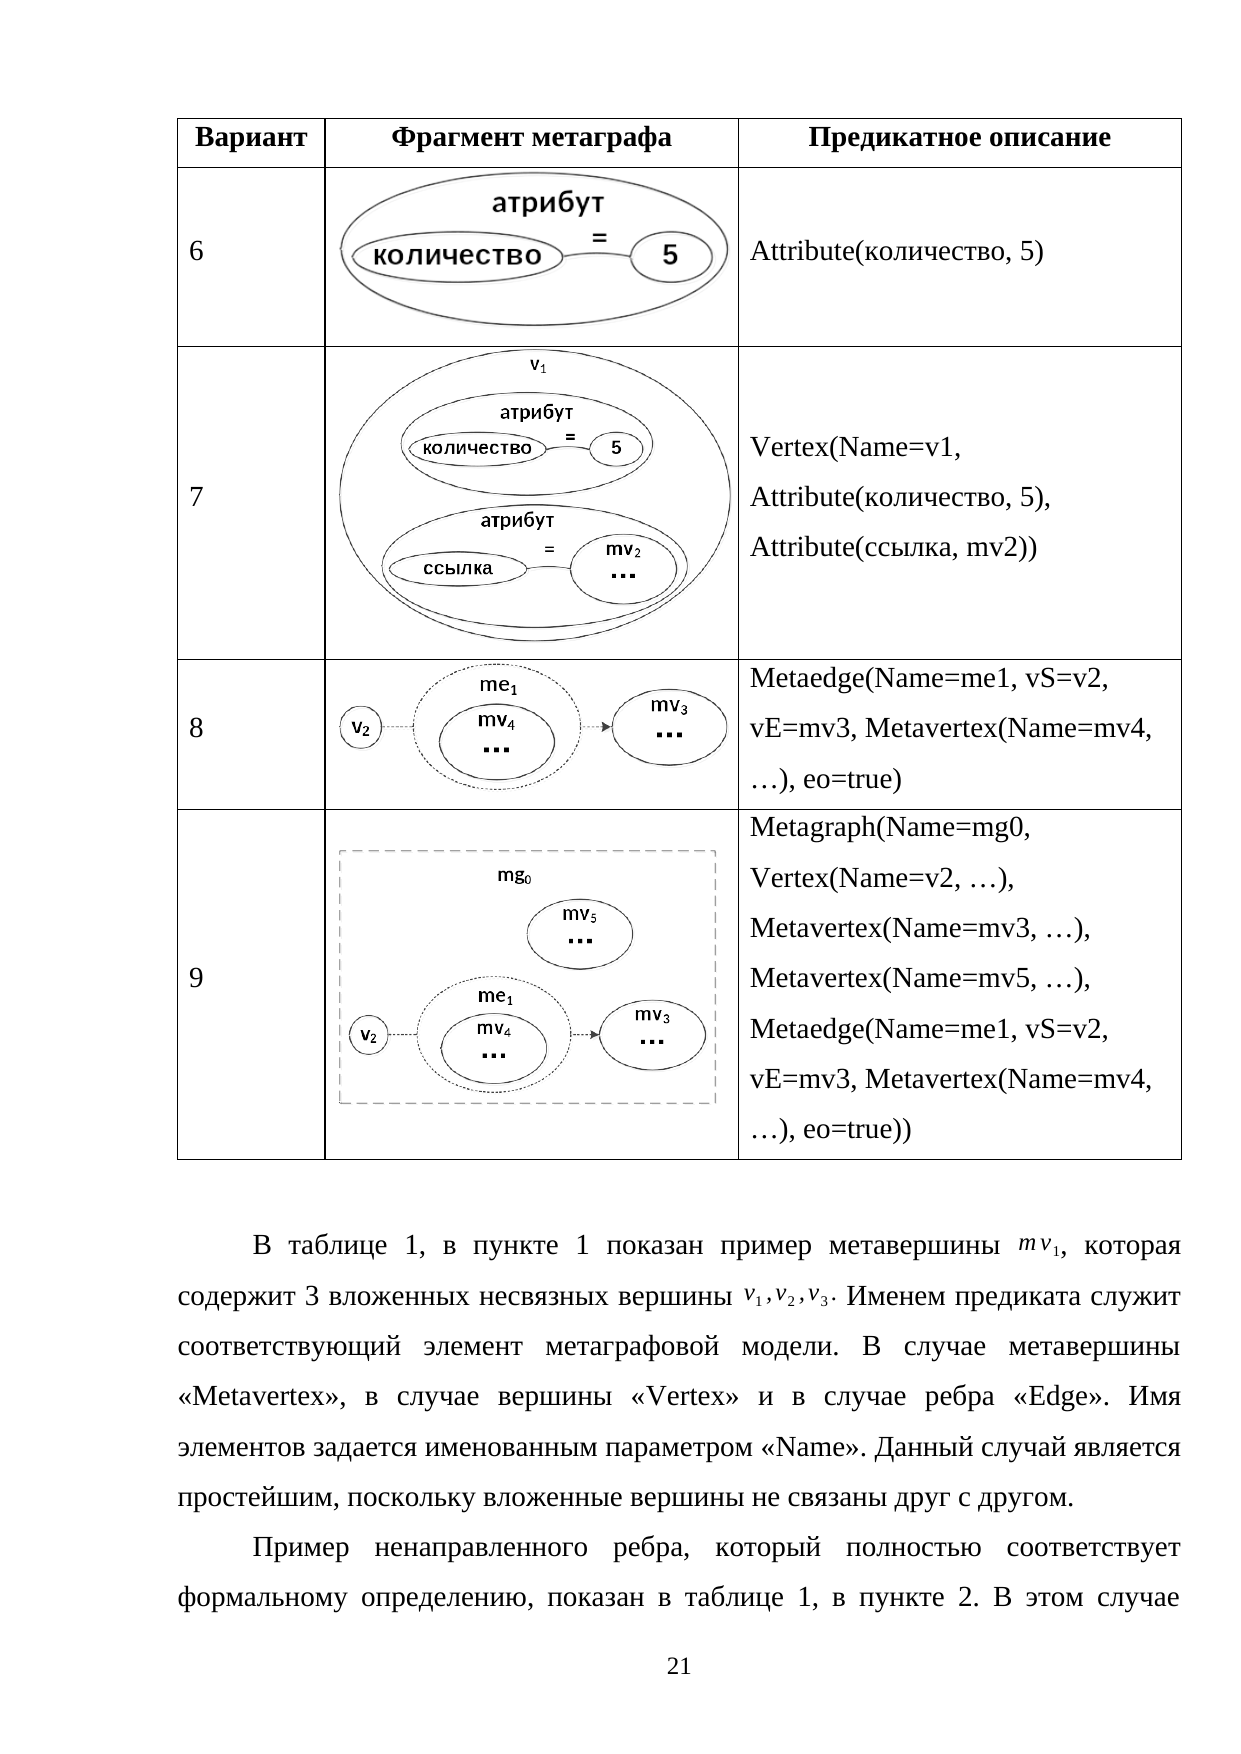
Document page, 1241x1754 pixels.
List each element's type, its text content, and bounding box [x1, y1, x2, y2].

text В таблице 1, в пункте 1 показан пример метавершины , которая содержит 3 вложенных несвязных вершины Именем предиката служит соответствующий элемент метаграфовой модели. В случае метавершины «Metavertex», в случае вершины «Vertex» и в случае ребра «Edge». Имя элементов задается именованным параметром «Name». Данный случай является простейшим, поскольку вложенные вершины не связаны друг с другом. [177, 1227, 1181, 1512]
table_cell Vertex(Name=v1, Attribute(количество, 5), Attribute(ссылка, mv2)) [739, 347, 1181, 659]
table_cell Metagraph(Name=mg0, Vertex(Name=v2, …), Metavertex(Name=mv3, …), Metavertex(Name=mv5, …), Metaedge(Name=me1, vS=v2, vE=mv3, Metavertex(Name=mv4, …), eo=true)) [739, 810, 1181, 1159]
table_cell [326, 810, 738, 1159]
table_cell 8 [178, 660, 324, 808]
table_cell Metaedge(Name=me1, vS=v2, vE=mv3, Metavertex(Name=mv4, …), eo=true) [739, 660, 1181, 808]
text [177, 1529, 1181, 1613]
table_header Вариант [178, 119, 324, 167]
table_cell [326, 168, 738, 346]
table_cell 9 [178, 810, 324, 1159]
table_header Предикатное описание [739, 119, 1181, 167]
table_cell 7 [178, 347, 324, 659]
table_cell [326, 660, 738, 808]
table_cell 6 [178, 168, 324, 346]
table_cell Attribute(количество, 5) [739, 168, 1181, 346]
table_cell [326, 347, 738, 659]
table_header Фрагмент метаграфа [326, 119, 738, 167]
